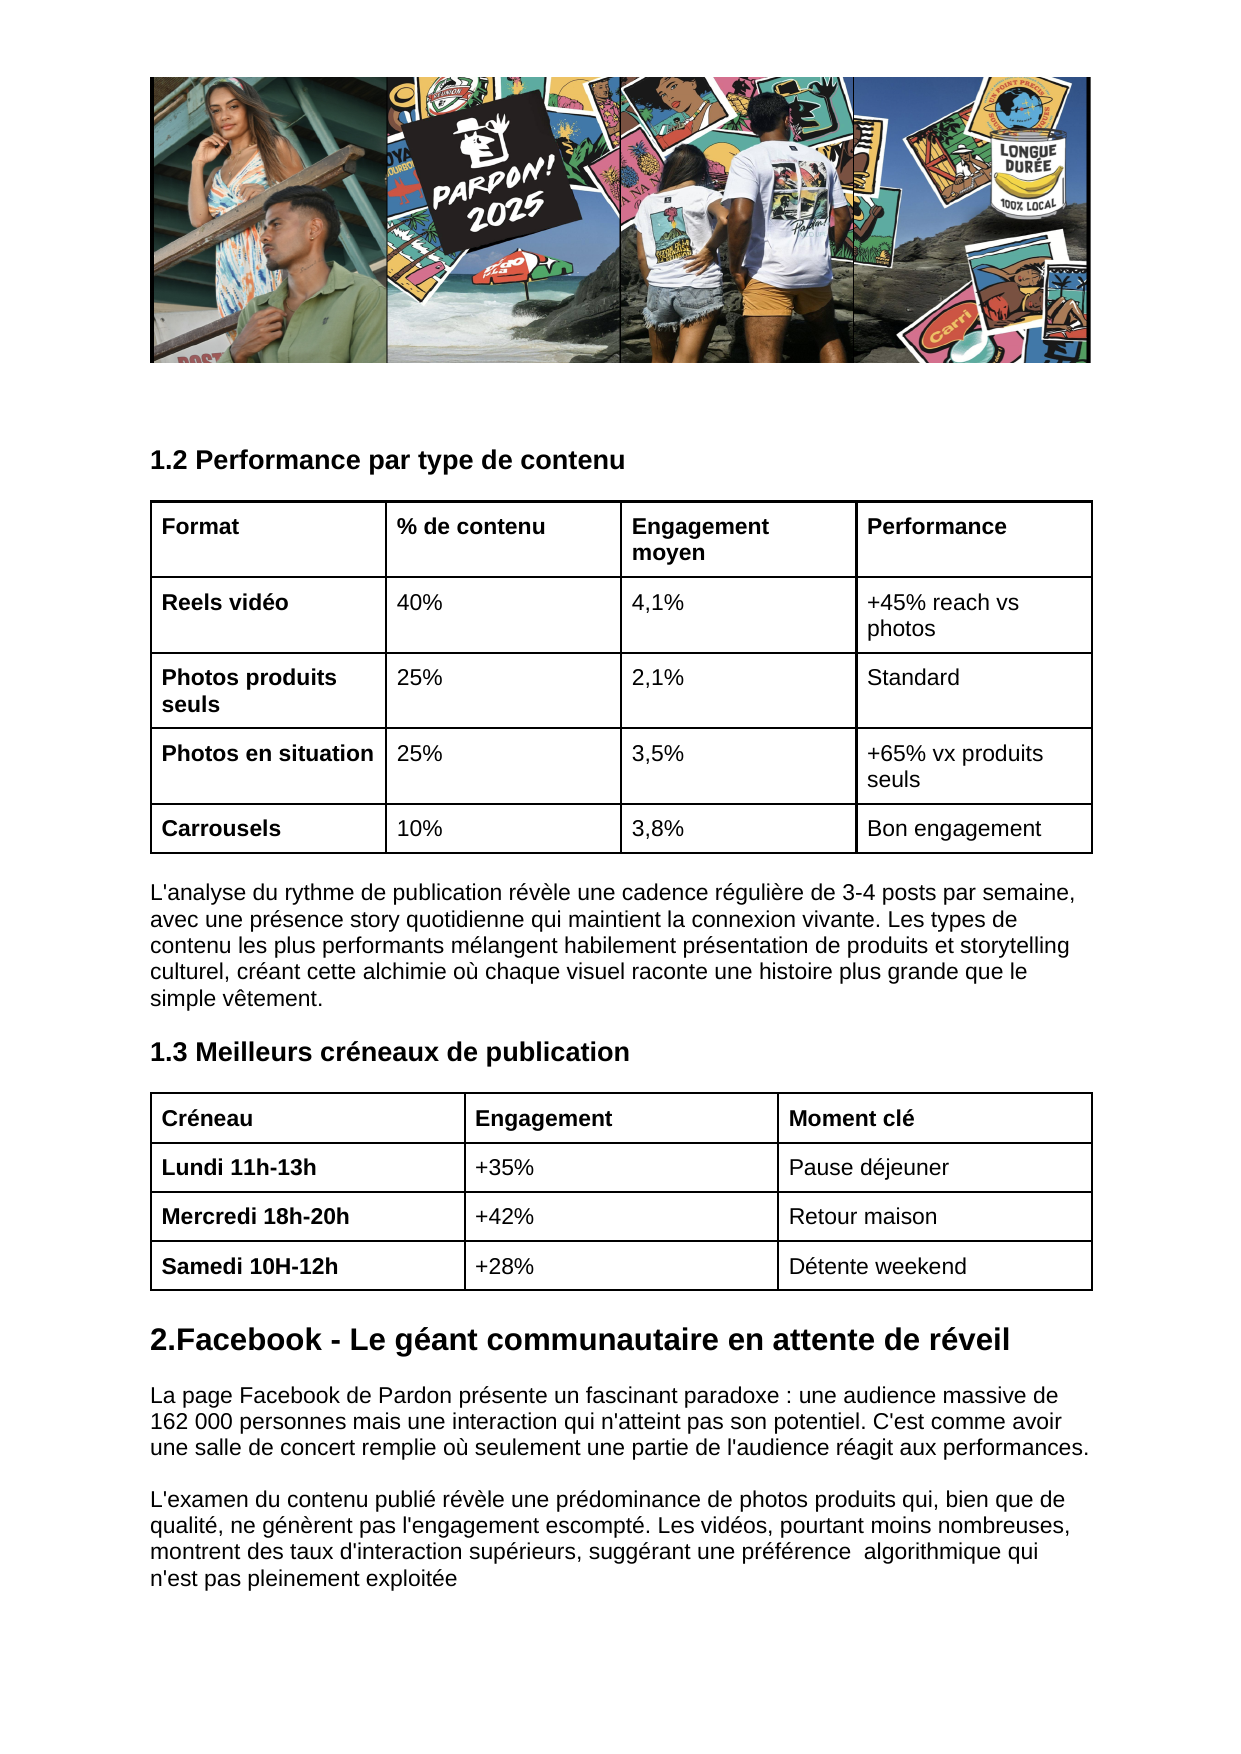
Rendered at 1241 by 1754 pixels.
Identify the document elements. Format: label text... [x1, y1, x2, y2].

text L'analyse du rythme de publication révèle une cadence régulière de 3-4 posts par semaine, avec une présence story quotidienne qui maintient la connexion vivante. Les types de contenu les plus performants mélangent habilement présentation de produits et storytelling culturel, créant cette alchimie où chaque visuel raconte une histoire plus grande que le simple vêtement. [150, 879, 1090, 1011]
table_header Format [152, 503, 385, 576]
table_cell Photos en situation [152, 729, 385, 803]
table_cell Reels vidéo [152, 578, 385, 652]
table_cell +42% [466, 1193, 777, 1240]
table_header Performance [858, 503, 1091, 576]
table_cell +45% reach vs photos [858, 578, 1091, 652]
table_header Engagement moyen [622, 503, 855, 576]
subtitle 2.Facebook - Le géant communautaire en attente de réveil [150, 1321, 1090, 1357]
table_cell 25% [387, 729, 620, 803]
text 1.2 Performance par type de contenu [150, 444, 1090, 475]
table_cell 25% [387, 654, 620, 727]
table_cell Retour maison [779, 1193, 1091, 1240]
table_header Engagement [466, 1094, 777, 1142]
text L'examen du contenu publié révèle une prédominance de photos produits qui, bien que de qualité, ne génèrent pas l'engagement escompté. Les vidéos, pourtant moins nombreuses, montrent des taux d'interaction supérieurs, suggérant une préférence algorithmique qui n'est pas pleinement exploitée [150, 1486, 1090, 1591]
table_cell 4,1% [622, 578, 855, 652]
table_cell 3,8% [622, 805, 855, 852]
table_cell Lundi 11h-13h [152, 1144, 464, 1191]
table_header % de contenu [387, 503, 620, 576]
table_header Créneau [152, 1094, 464, 1142]
table_cell 40% [387, 578, 620, 652]
table_cell Détente weekend [779, 1242, 1091, 1289]
table_cell Carrousels [152, 805, 385, 852]
table_cell Bon engagement [858, 805, 1091, 852]
text 1.3 Meilleurs créneaux de publication [150, 1036, 1090, 1067]
text La page Facebook de Pardon présente un fascinant paradoxe : une audience massive de 162 000 personnes mais une interaction qui n'atteint pas son potentiel. C'est comme avoir une salle de concert remplie où seulement une partie de l'audience réagit aux performances. [150, 1382, 1090, 1461]
table_cell +35% [466, 1144, 777, 1191]
table_cell Samedi 10H-12h [152, 1242, 464, 1289]
table_cell +28% [466, 1242, 777, 1289]
table_header Moment clé [779, 1094, 1091, 1142]
table_cell +65% vx produits seuls [858, 729, 1091, 803]
table_cell 10% [387, 805, 620, 852]
table_cell Photos produits seuls [152, 654, 385, 727]
table_cell 2,1% [622, 654, 855, 727]
table_cell 3,5% [622, 729, 855, 803]
table_cell Pause déjeuner [779, 1144, 1091, 1191]
table_cell Mercredi 18h-20h [152, 1193, 464, 1240]
picture [150, 77, 1091, 363]
table_cell Standard [858, 654, 1091, 727]
